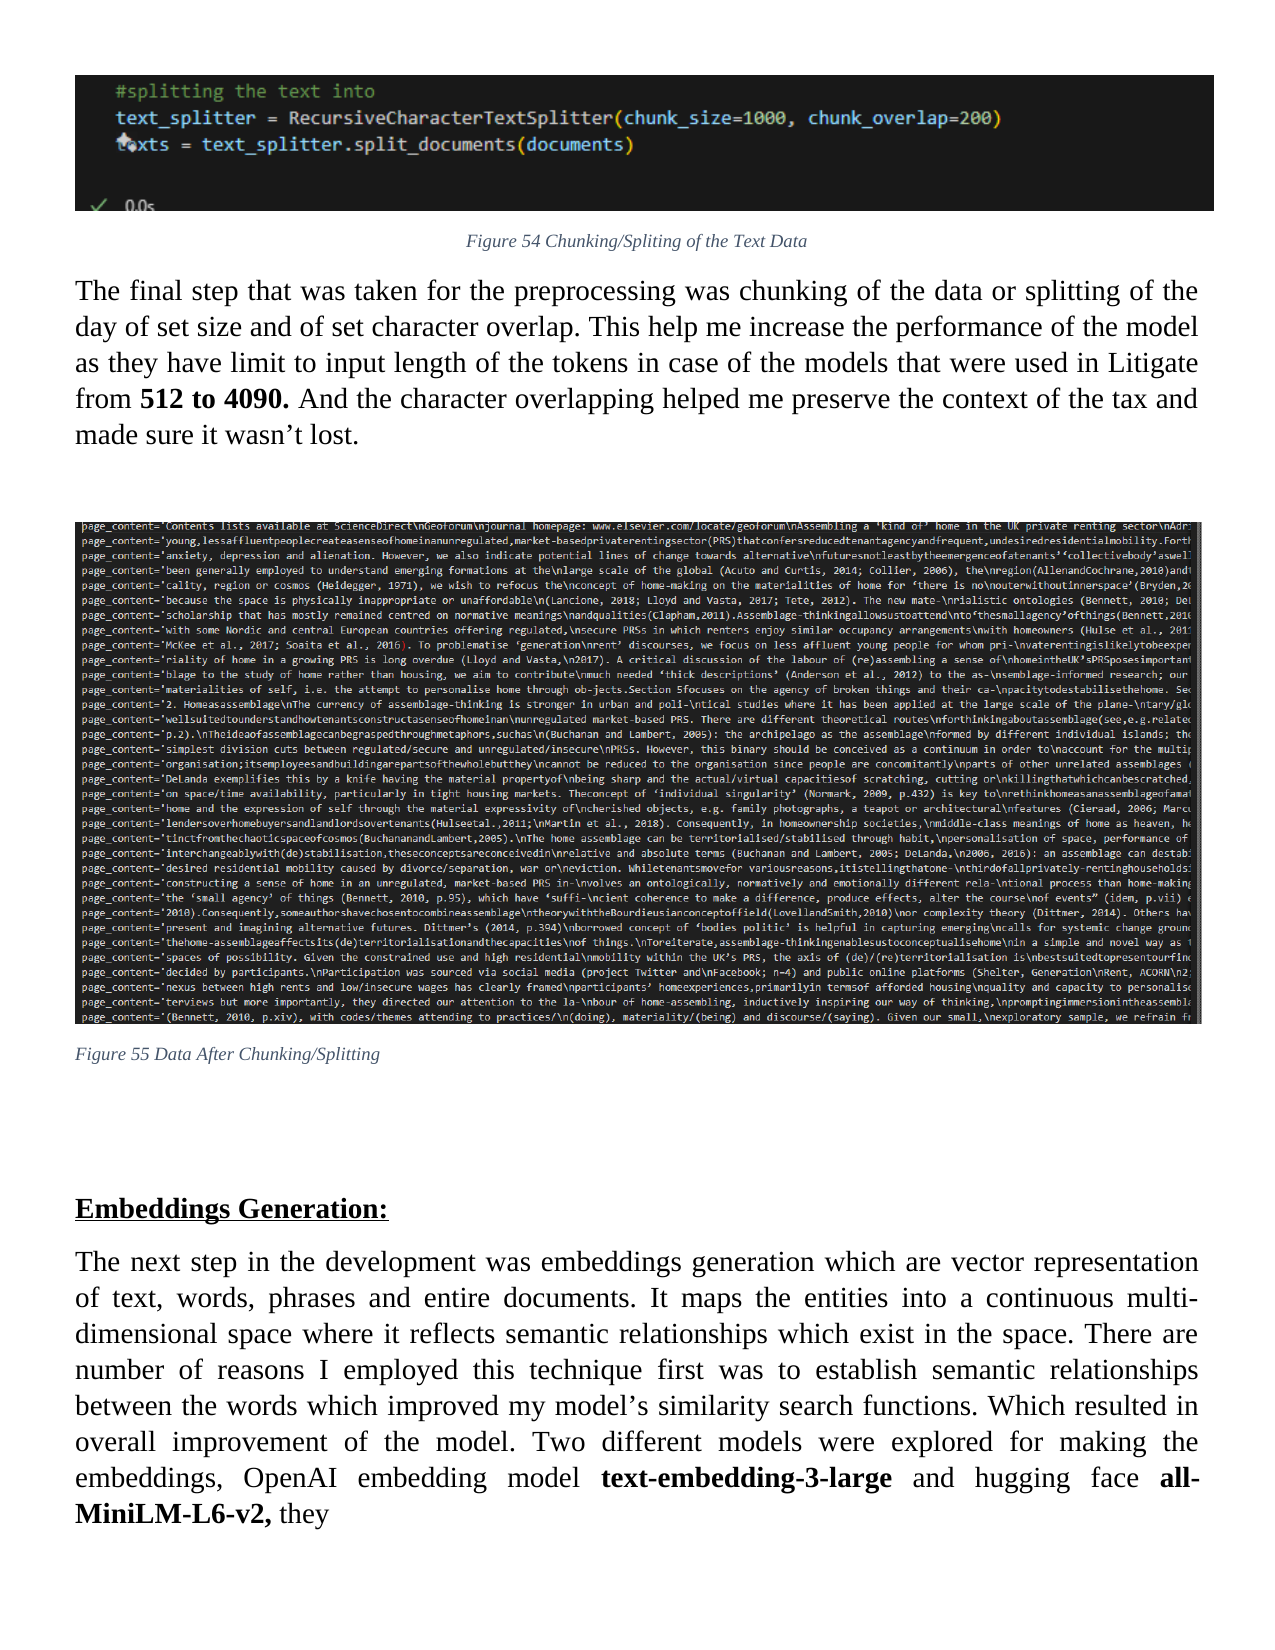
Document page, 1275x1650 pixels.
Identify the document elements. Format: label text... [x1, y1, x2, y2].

picture [75, 522, 1202, 1024]
text The next step in the development was embeddings generation which are vector representation of text, words, phrases and entire documents. It maps the entities into a continuous multi-dimensional space where it reflects semantic relationships which exist in the space. There are number of reasons I employed this technique first was to establish semantic relationships between the words which improved my model’s similarity search functions. Which resulted in overall improvement of the model. Two different models were explored for making the embeddings, OpenAI embedding model text-embedding-3-large and hugging face all-MiniLM-L6-v2, they [75, 1244, 1200, 1530]
picture [75, 75, 1214, 211]
text The final step that was taken for the preprocessing was chunking of the data or splitting of the day of set size and of set character overlap. This help me increase the performance of the model as they have limit to input length of the tokens in case of the models that were used in Litigate from 512 to 4090. And the character overlapping helped me preserve the context of the tax and made sure it wasn’t lost. [75, 273, 1200, 451]
text Embeddings Generation: [75, 1191, 1200, 1224]
